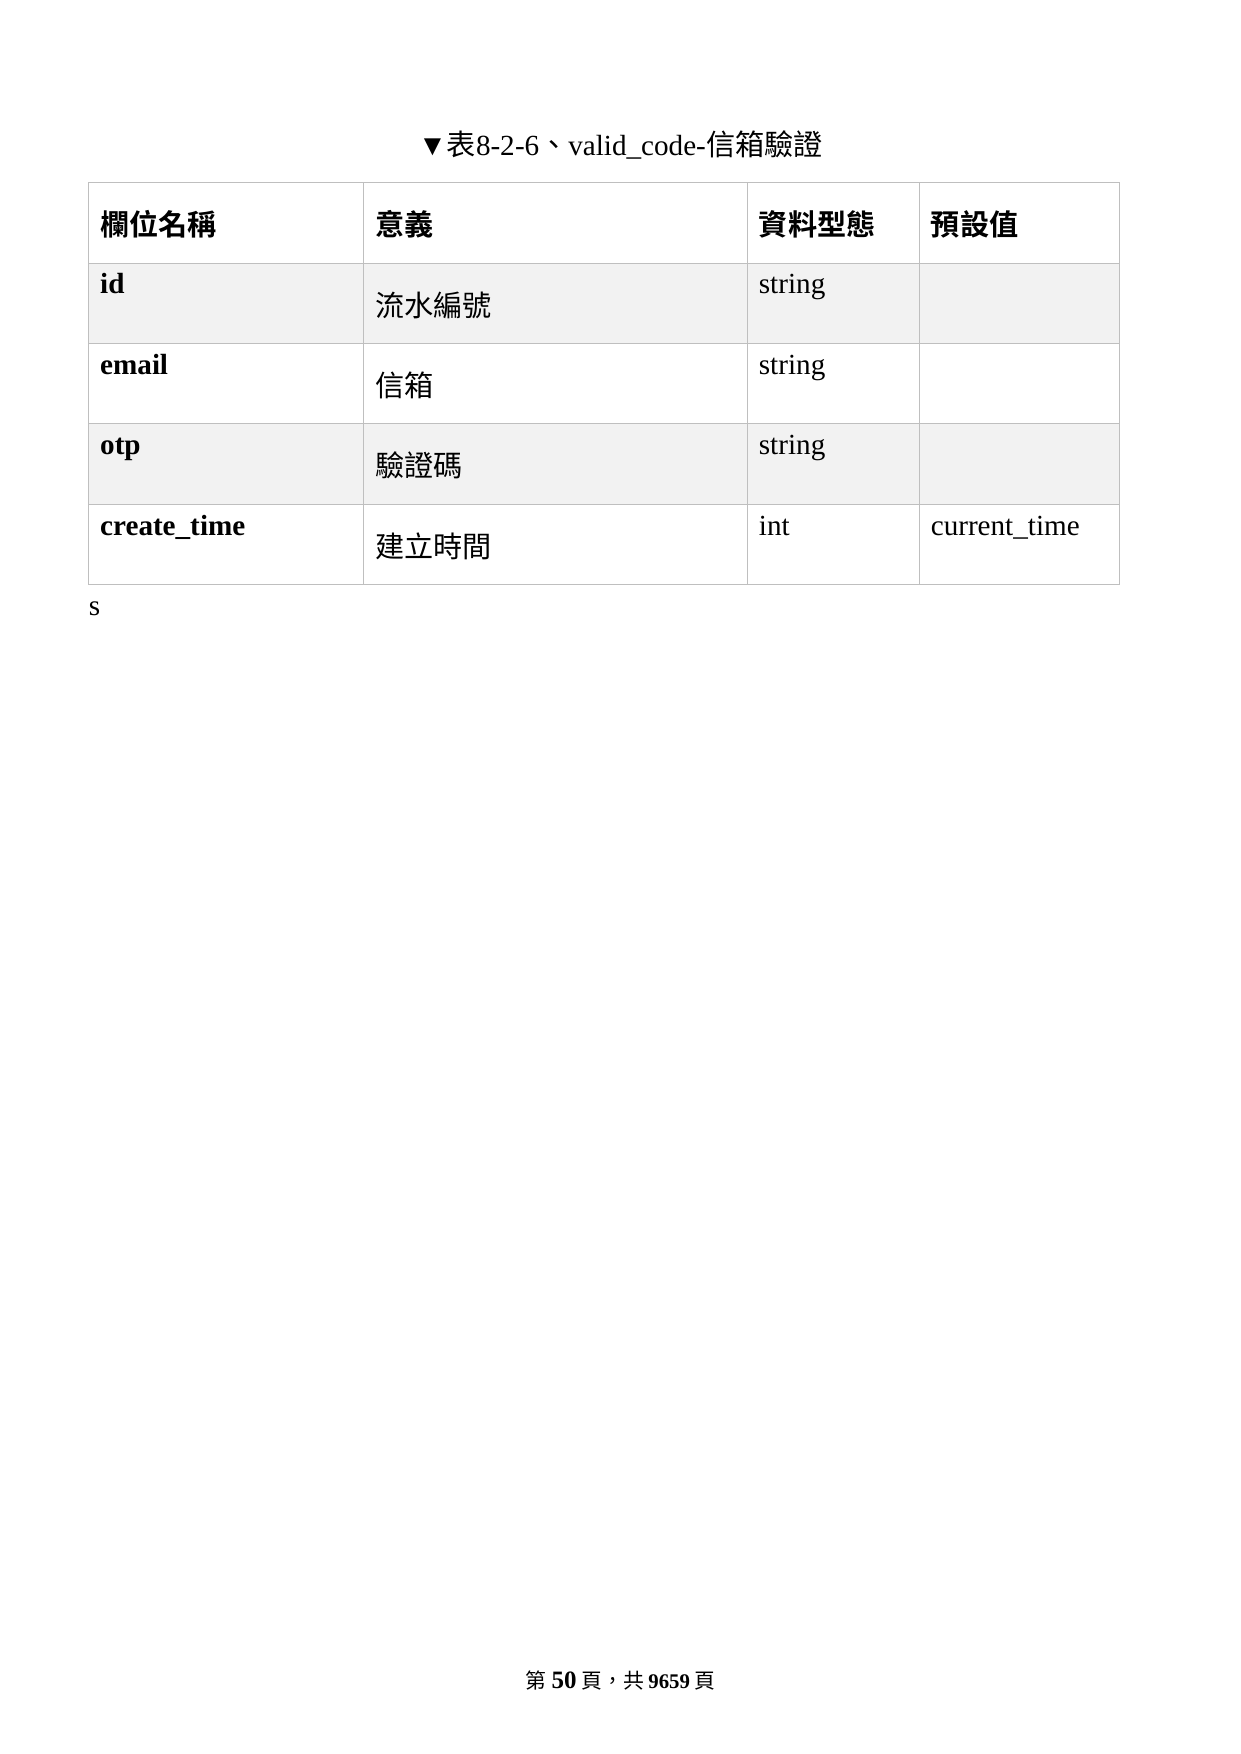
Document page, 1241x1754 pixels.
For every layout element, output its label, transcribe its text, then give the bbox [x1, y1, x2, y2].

table_cell id [89, 264, 363, 343]
table_cell int [748, 505, 919, 584]
table_cell [920, 424, 1119, 504]
table_cell 建立時間 [364, 505, 747, 584]
table_cell 信箱 [364, 344, 747, 423]
table_cell create_time [89, 505, 363, 584]
table_cell string [748, 344, 919, 423]
table_header 欄位名稱 [89, 183, 363, 262]
table_header 意義 [364, 183, 747, 262]
table_cell 驗證碼 [364, 424, 747, 504]
table_cell string [748, 424, 919, 504]
table_cell otp [89, 424, 363, 504]
table_cell 流水編號 [364, 264, 747, 343]
table_cell [920, 344, 1119, 423]
table_header 資料型態 [748, 183, 919, 262]
table_cell email [89, 344, 363, 423]
text s [89, 585, 1152, 625]
table_cell string [748, 264, 919, 343]
table_header 預設值 [920, 183, 1119, 262]
table_cell current_time [920, 505, 1119, 584]
table_cell [920, 264, 1119, 343]
